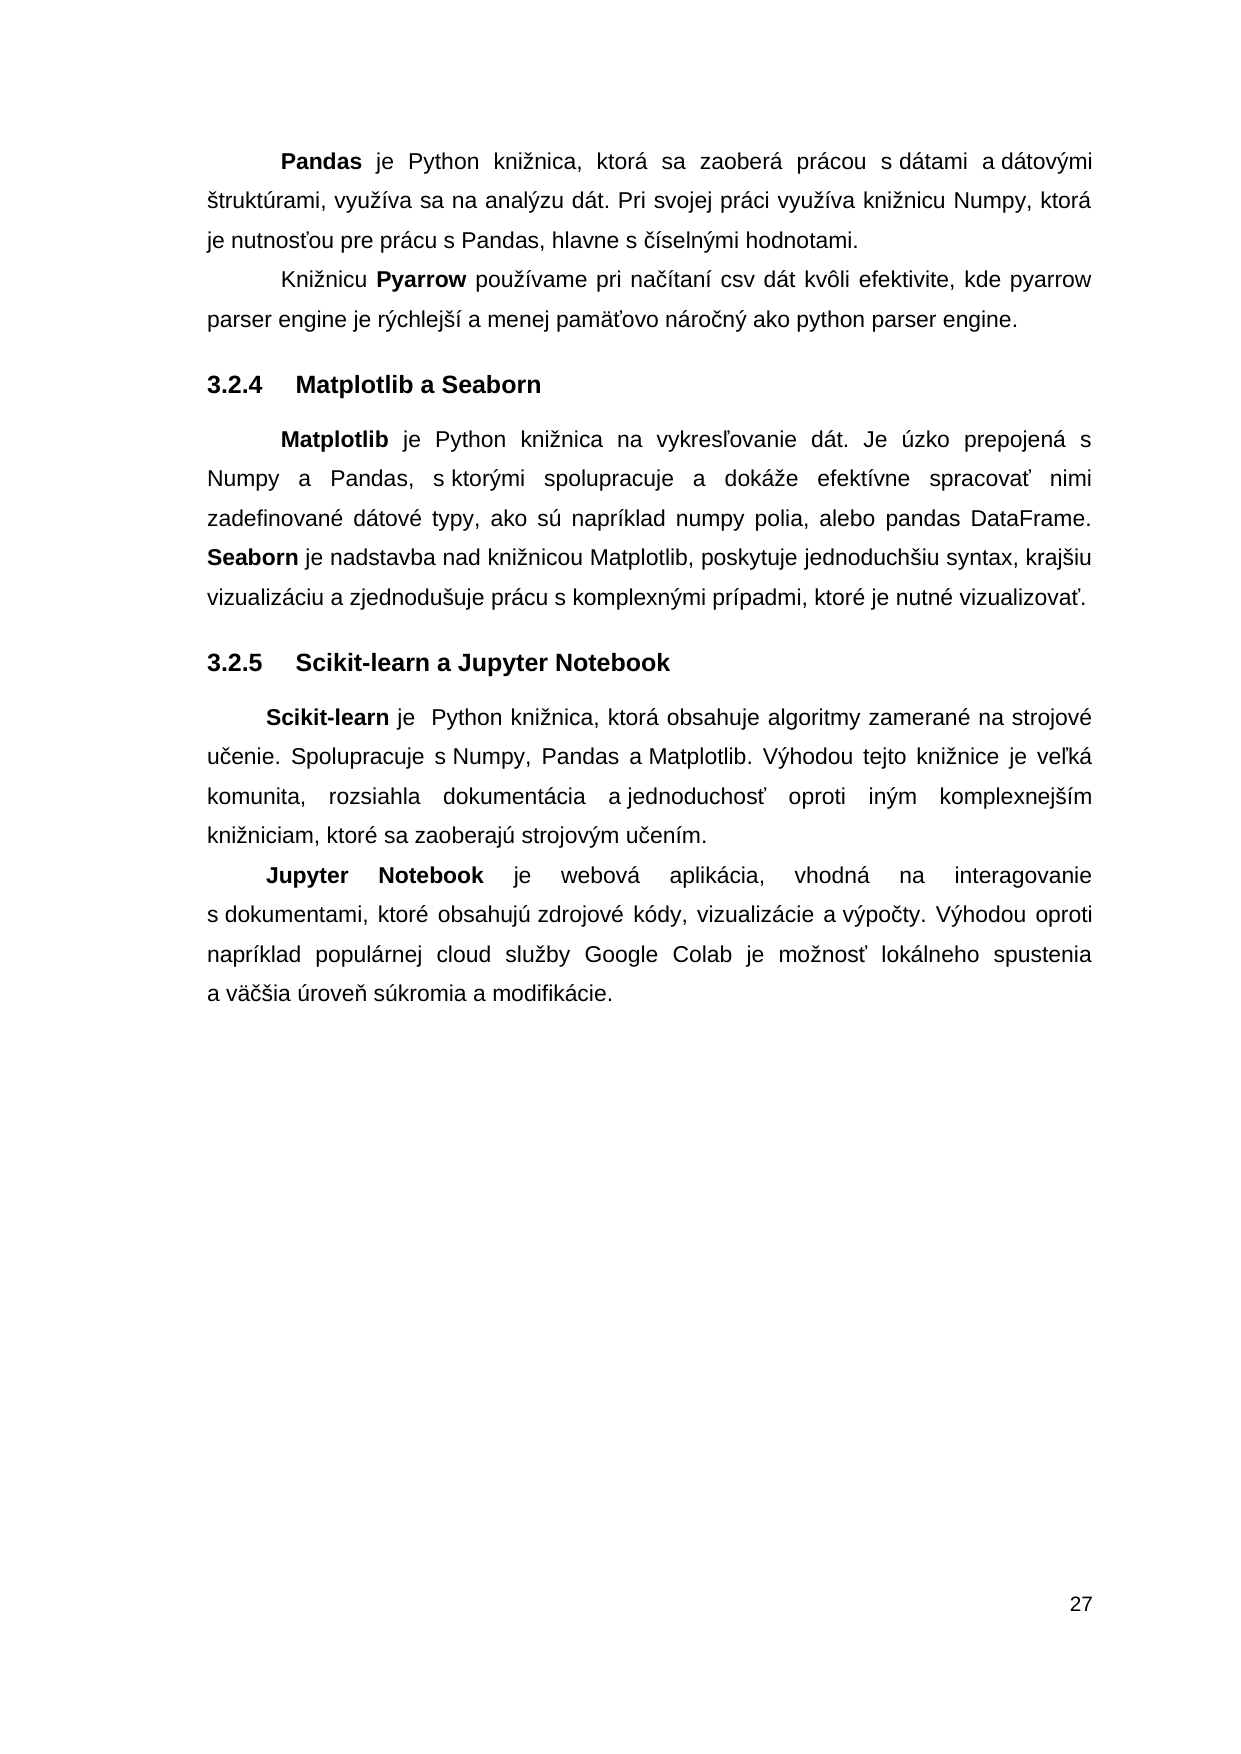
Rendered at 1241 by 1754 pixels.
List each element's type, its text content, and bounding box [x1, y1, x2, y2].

subtitle Scikit-learn a Jupyter Notebook [207, 648, 1092, 677]
text Knižnicu Pyarrow používame pri načítaní csv dát kvôli efektivite, kde pyarrow parser engine je rýchlejší a menej pamäťovo náročný ako python parser engine. [207, 266, 1092, 332]
subtitle Matplotlib a Seaborn [207, 370, 1092, 399]
text Jupyter Notebook je webová aplikácia, vhodná na interagovanie s dokumentami, ktoré obsahujú zdrojové kódy, vizualizácie a výpočty. Výhodou oproti napríklad populárnej cloud služby Google Colab je možnosť lokálneho spustenia a väčšia úroveň súkromia a modifikácie. [207, 862, 1092, 1006]
text Matplotlib je Python knižnica na vykresľovanie dát. Je úzko prepojená s Numpy a Pandas, s ktorými spolupracuje a dokáže efektívne spracovať nimi zadefinované dátové typy, ako sú napríklad numpy polia, alebo pandas DataFrame. Seaborn je nadstavba nad knižnicou Matplotlib, poskytuje jednoduchšiu syntax, krajšiu vizualizáciu a zjednodušuje prácu s komplexnými prípadmi, ktoré je nutné vizualizovať. [207, 426, 1092, 610]
text Pandas je Python knižnica, ktorá sa zaoberá prácou s dátami a dátovými štruktúrami, využíva sa na analýzu dát. Pri svojej práci využíva knižnicu Numpy, ktorá je nutnosťou pre prácu s Pandas, hlavne s číselnými hodnotami. [207, 148, 1092, 253]
text Scikit-learn je Python knižnica, ktorá obsahuje algoritmy zamerané na strojové učenie. Spolupracuje s Numpy, Pandas a Matplotlib. Výhodou tejto knižnice je veľká komunita, rozsiahla dokumentácia a jednoduchosť oproti iným komplexnejším knižniciam, ktoré sa zaoberajú strojovým učením. [207, 704, 1092, 848]
